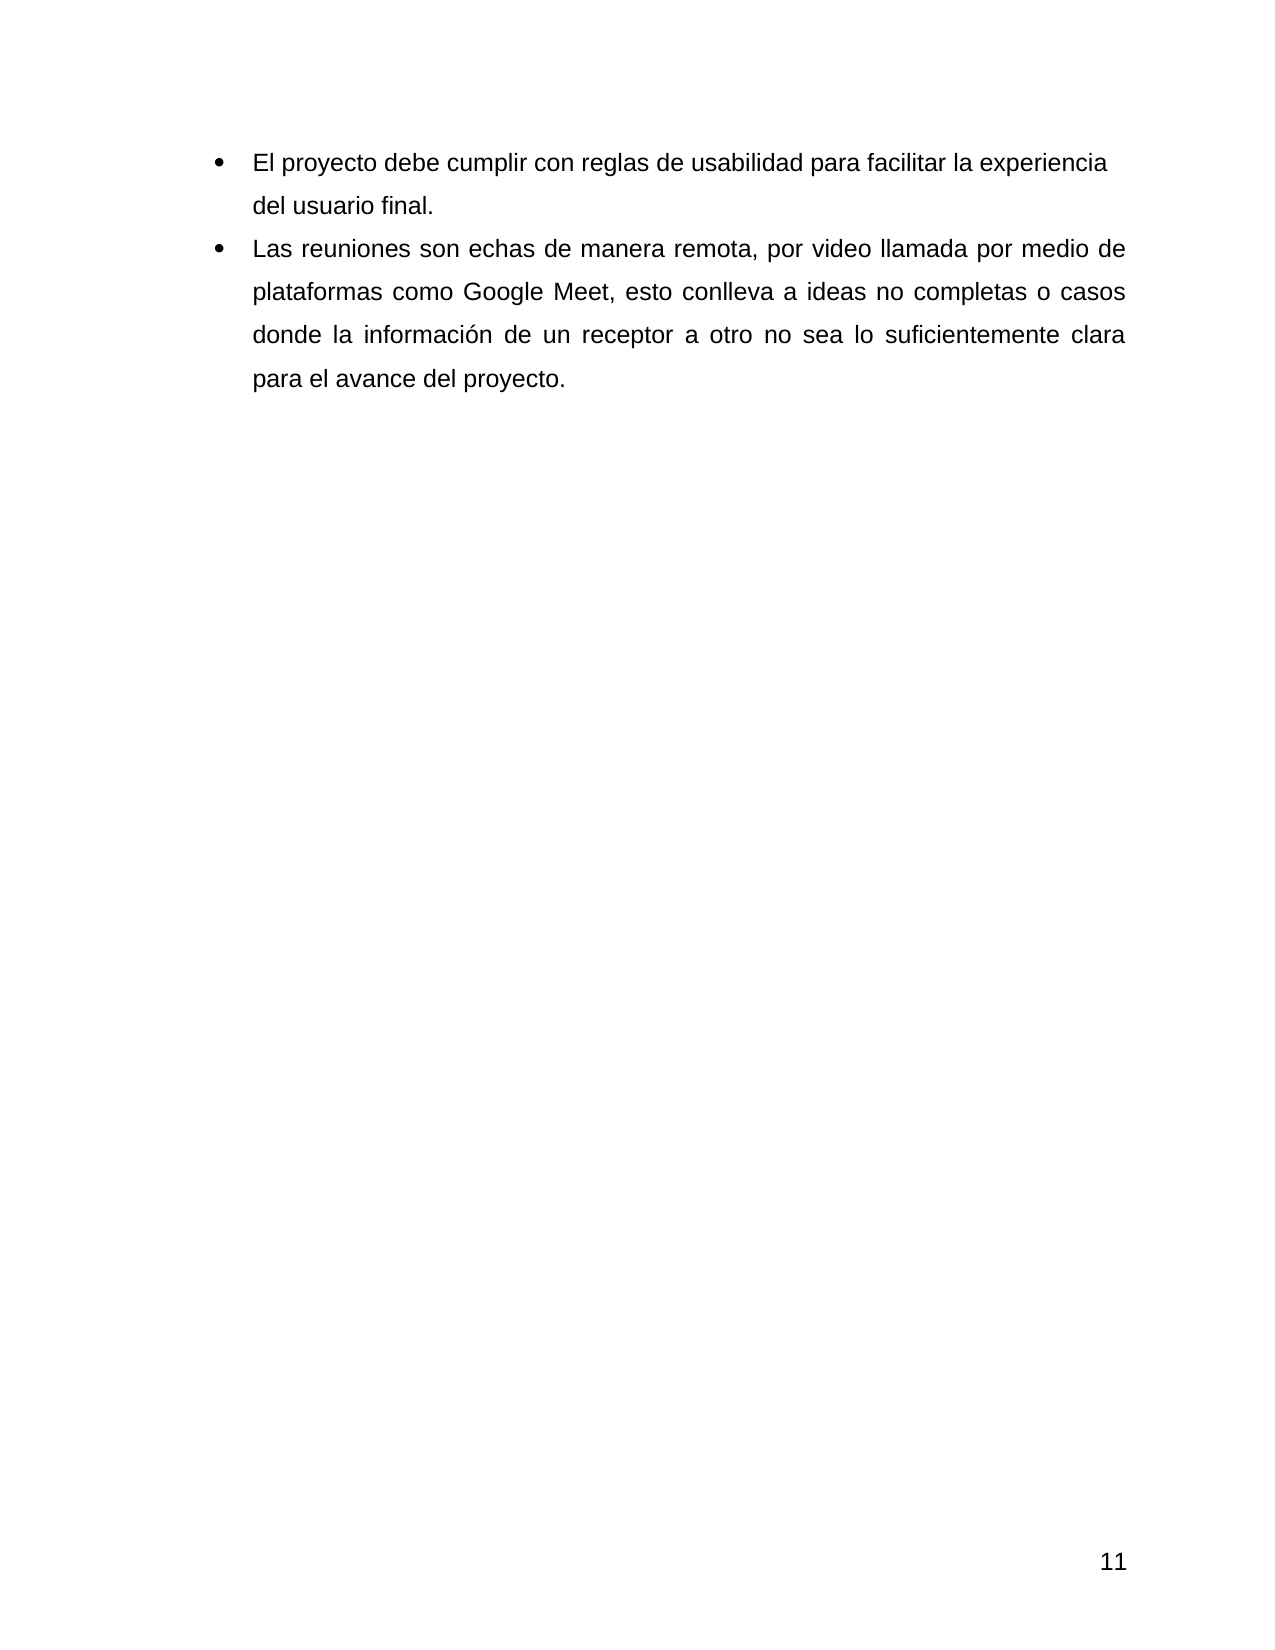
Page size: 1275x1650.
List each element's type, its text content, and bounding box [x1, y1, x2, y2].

list El proyecto debe cumplir con reglas de usabilidad para facilitar la experiencia del usuario final. [215, 148, 1127, 220]
list Las reuniones son echas de manera remota, por video llamada por medio de plataformas como Google Meet, esto conlleva a ideas no completas o casos donde la información de un receptor a otro no sea lo suficientemente clara para el avance del proyecto. [215, 234, 1127, 392]
